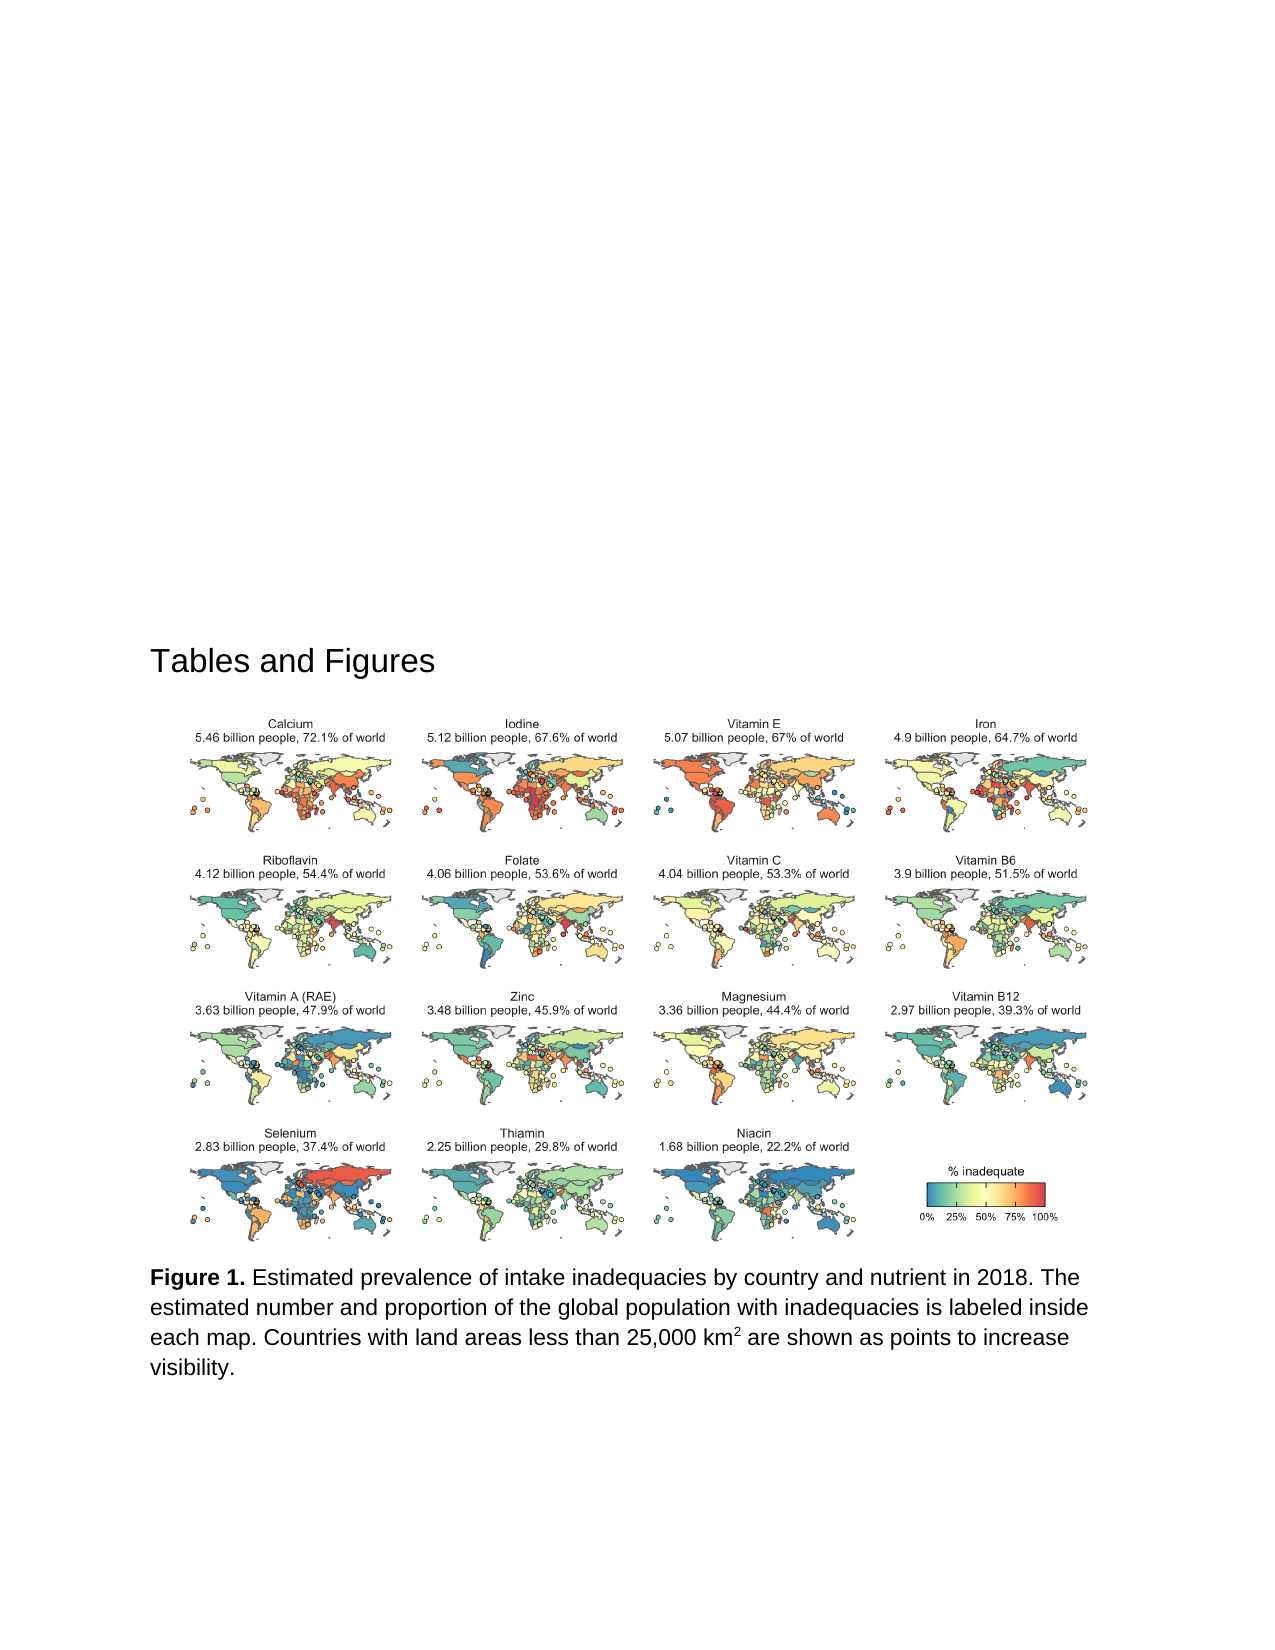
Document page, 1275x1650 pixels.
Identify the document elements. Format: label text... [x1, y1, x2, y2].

text Figure 1. Estimated prevalence of intake inadequacies by country and nutrient in 2018. The estimated number and proportion of the global population with inadequacies is labeled inside each map. Countries with land areas less than 25,000 km2 are shown as points to increase visibility. [150, 1260, 1125, 1381]
subtitle Tables and Figures [150, 641, 1125, 679]
picture [150, 697, 1125, 1260]
